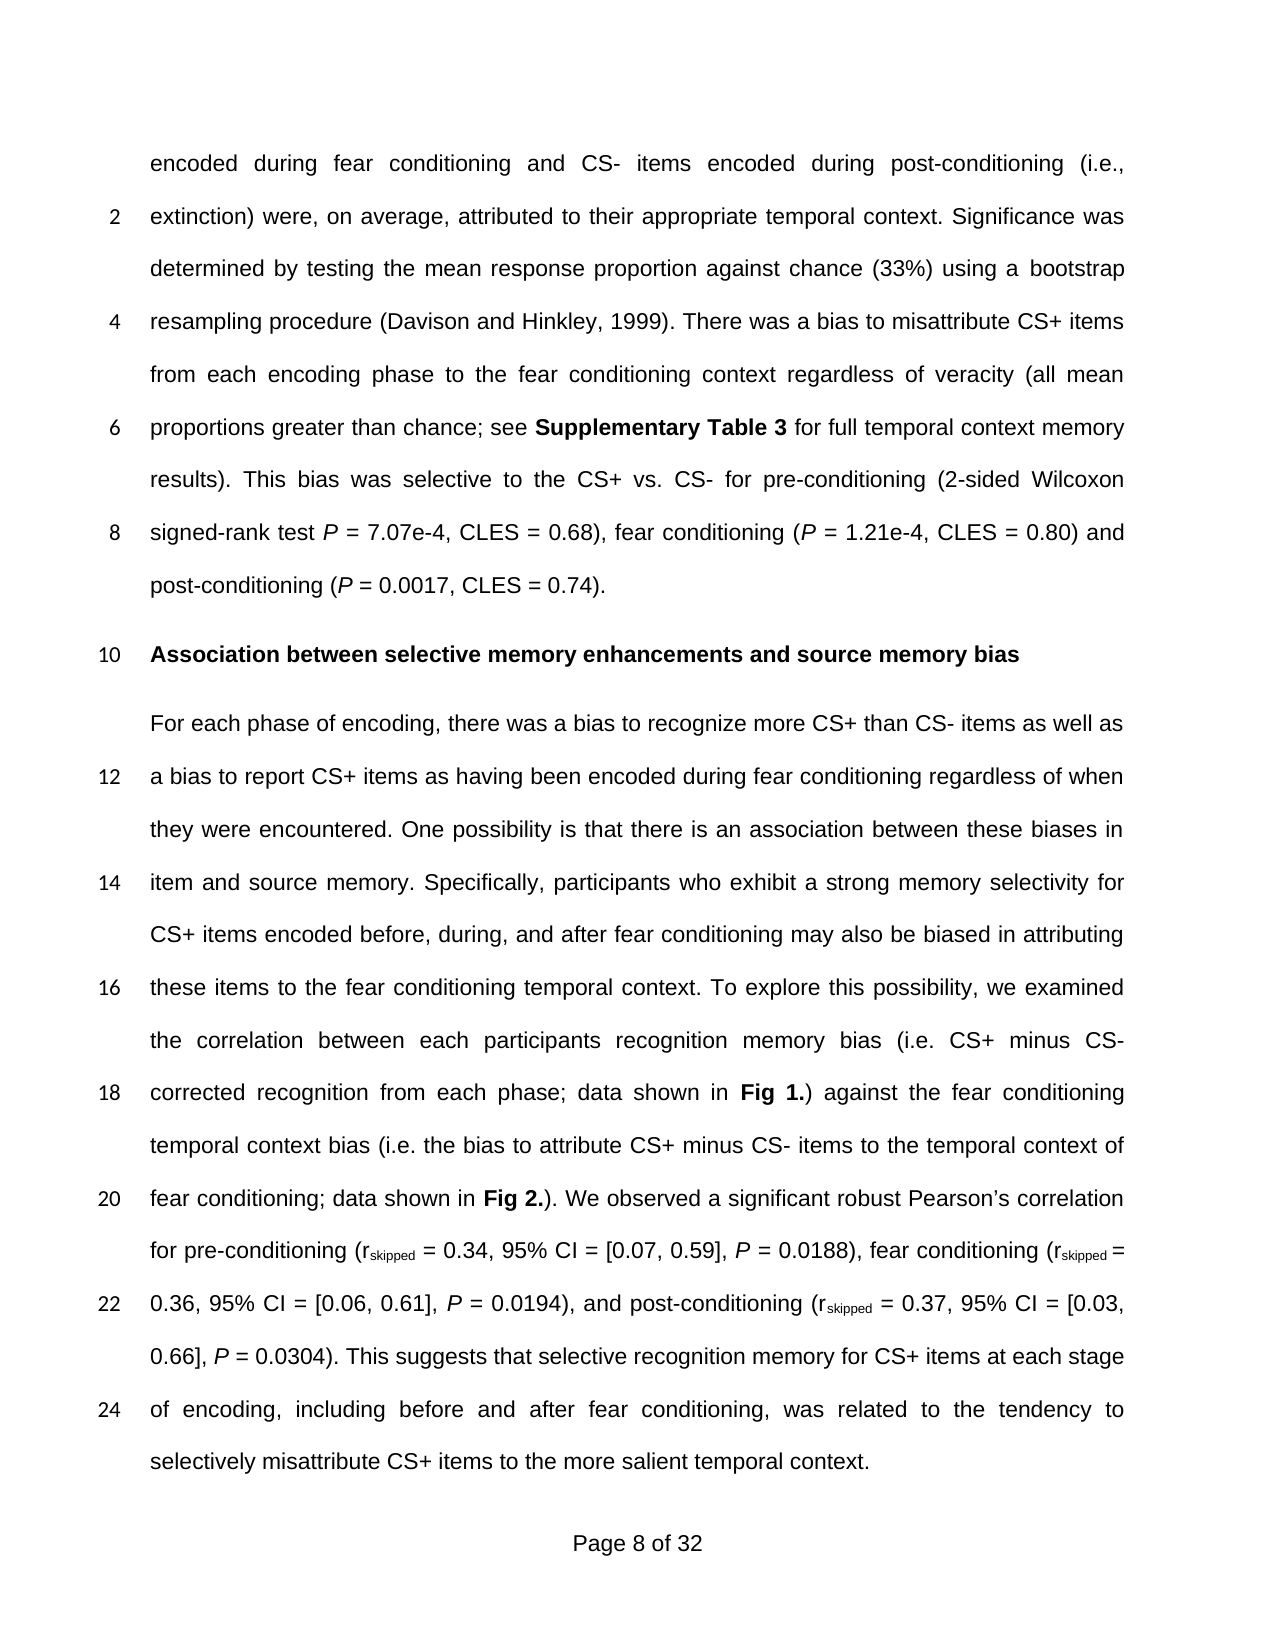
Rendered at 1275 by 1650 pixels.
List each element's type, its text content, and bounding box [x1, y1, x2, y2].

text For each phase of encoding, there was a bias to recognize more CS+ than CS- items as well as a bias to report CS+ items as having been encoded during fear conditioning regardless of when they were encountered. One possibility is that there is an association between these biases in item and source memory. Specifically, participants who exhibit a strong memory selectivity for CS+ items encoded before, during, and after fear conditioning may also be biased in attributing these items to the fear conditioning temporal context. To explore this possibility, we examined the correlation between each participants recognition memory bias (i.e. CS+ minus CS- corrected recognition from each phase; data shown in Fig 1.) against the fear conditioning temporal context bias (i.e. the bias to attribute CS+ minus CS- items to the temporal context of fear conditioning; data shown in Fig 2.). We observed a significant robust Pearson’s correlation for pre-conditioning (rskipped = 0.34, 95% CI = [0.07, 0.59], P = 0.0188), fear conditioning (rskipped = 0.36, 95% CI = [0.06, 0.61], P = 0.0194), and post-conditioning (rskipped = 0.37, 95% CI = [0.03, 0.66], P = 0.0304). This suggests that selective recognition memory for CS+ items at each stage of encoding, including before and after fear conditioning, was related to the tendency to selectively misattribute CS+ items to the more salient temporal context. [150, 710, 1125, 1475]
text Association between selective memory enhancements and source memory bias [150, 641, 1125, 667]
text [150, 150, 1125, 598]
